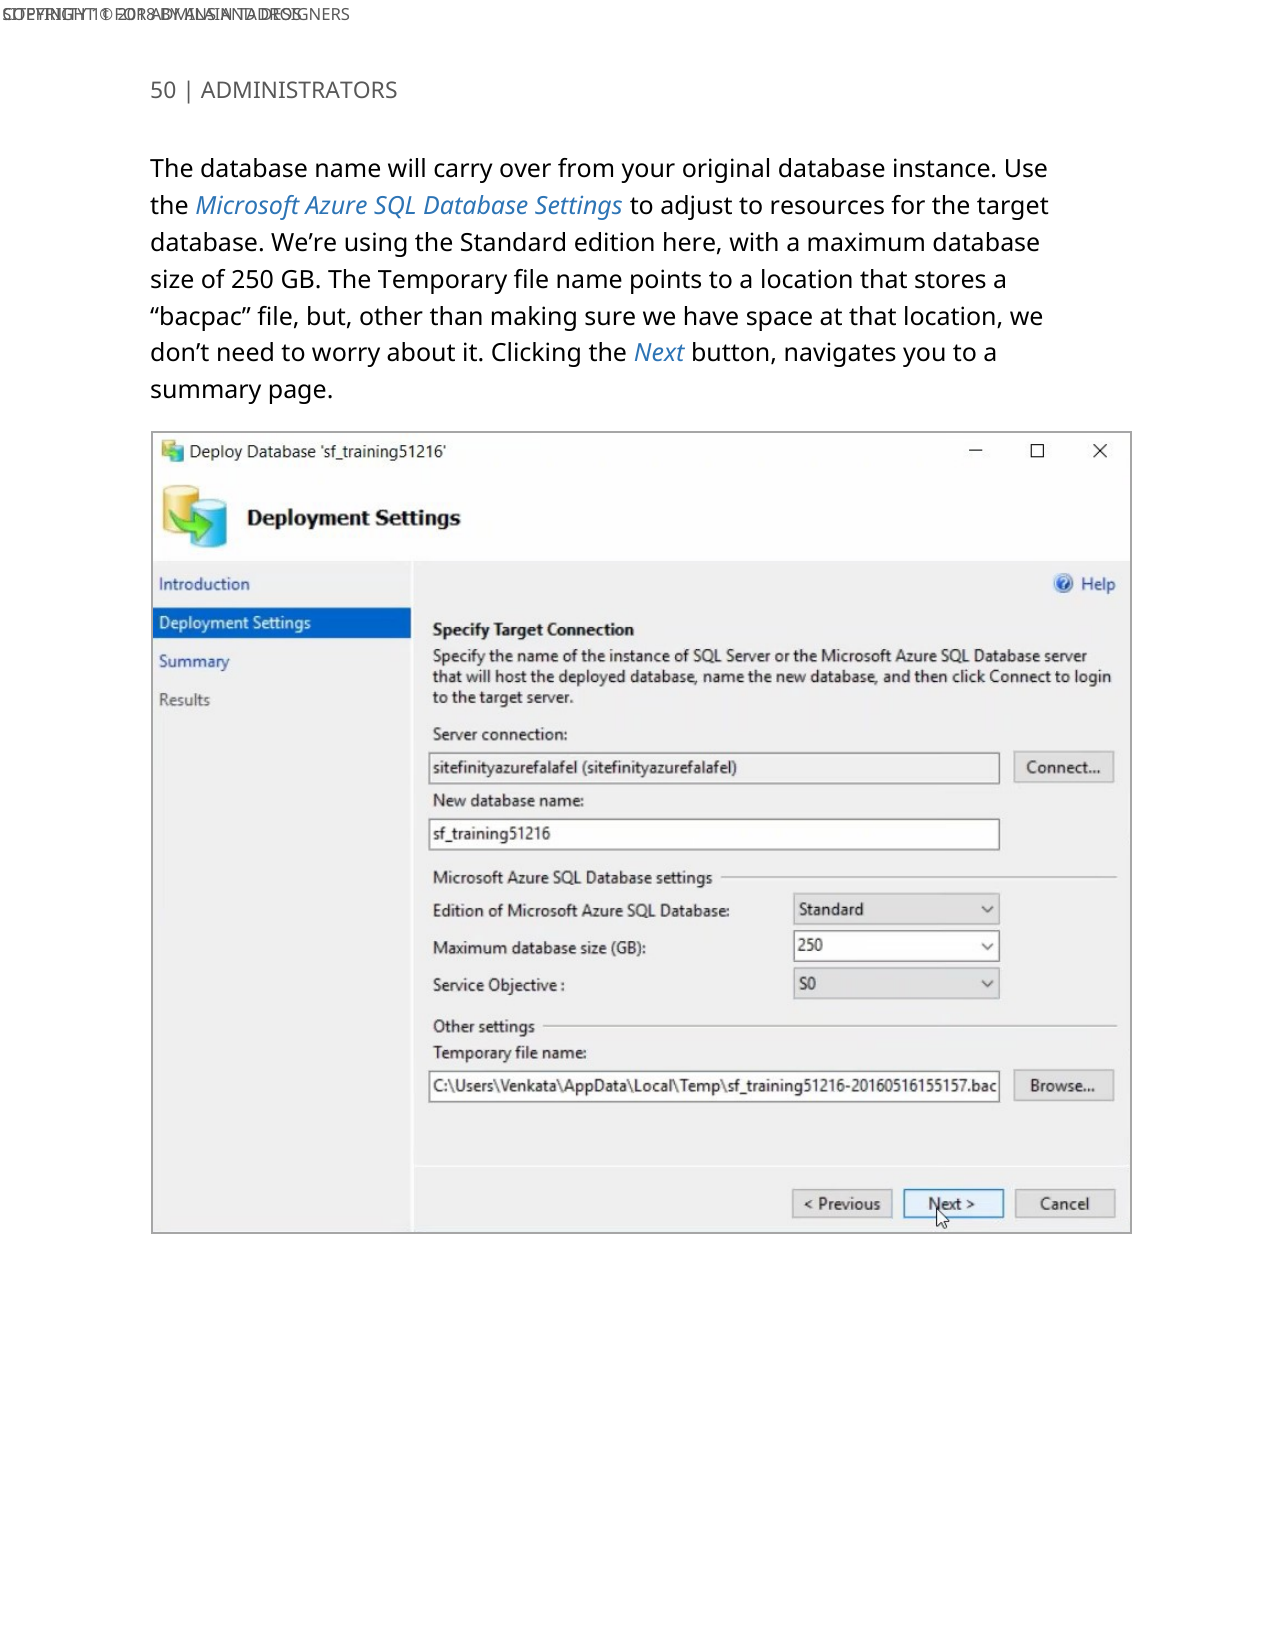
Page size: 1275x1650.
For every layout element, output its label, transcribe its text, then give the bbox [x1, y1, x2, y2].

text 50 | ADMINISTRATORS [150, 74, 1275, 106]
text The database name will carry over from your original database instance. Use the Microsoft Azure SQL Database Settings to adjust to resources for the target database. We’re using the Standard edition here, with a maximum database size of 250 GB. The Temporary file name points to a location that stores a “bacpac” file, but, other than making sure we have space at that location, we don’t need to worry about it. Clicking the Next button, navigates you to a summary page. [150, 151, 1088, 406]
picture [153, 433, 1130, 1232]
